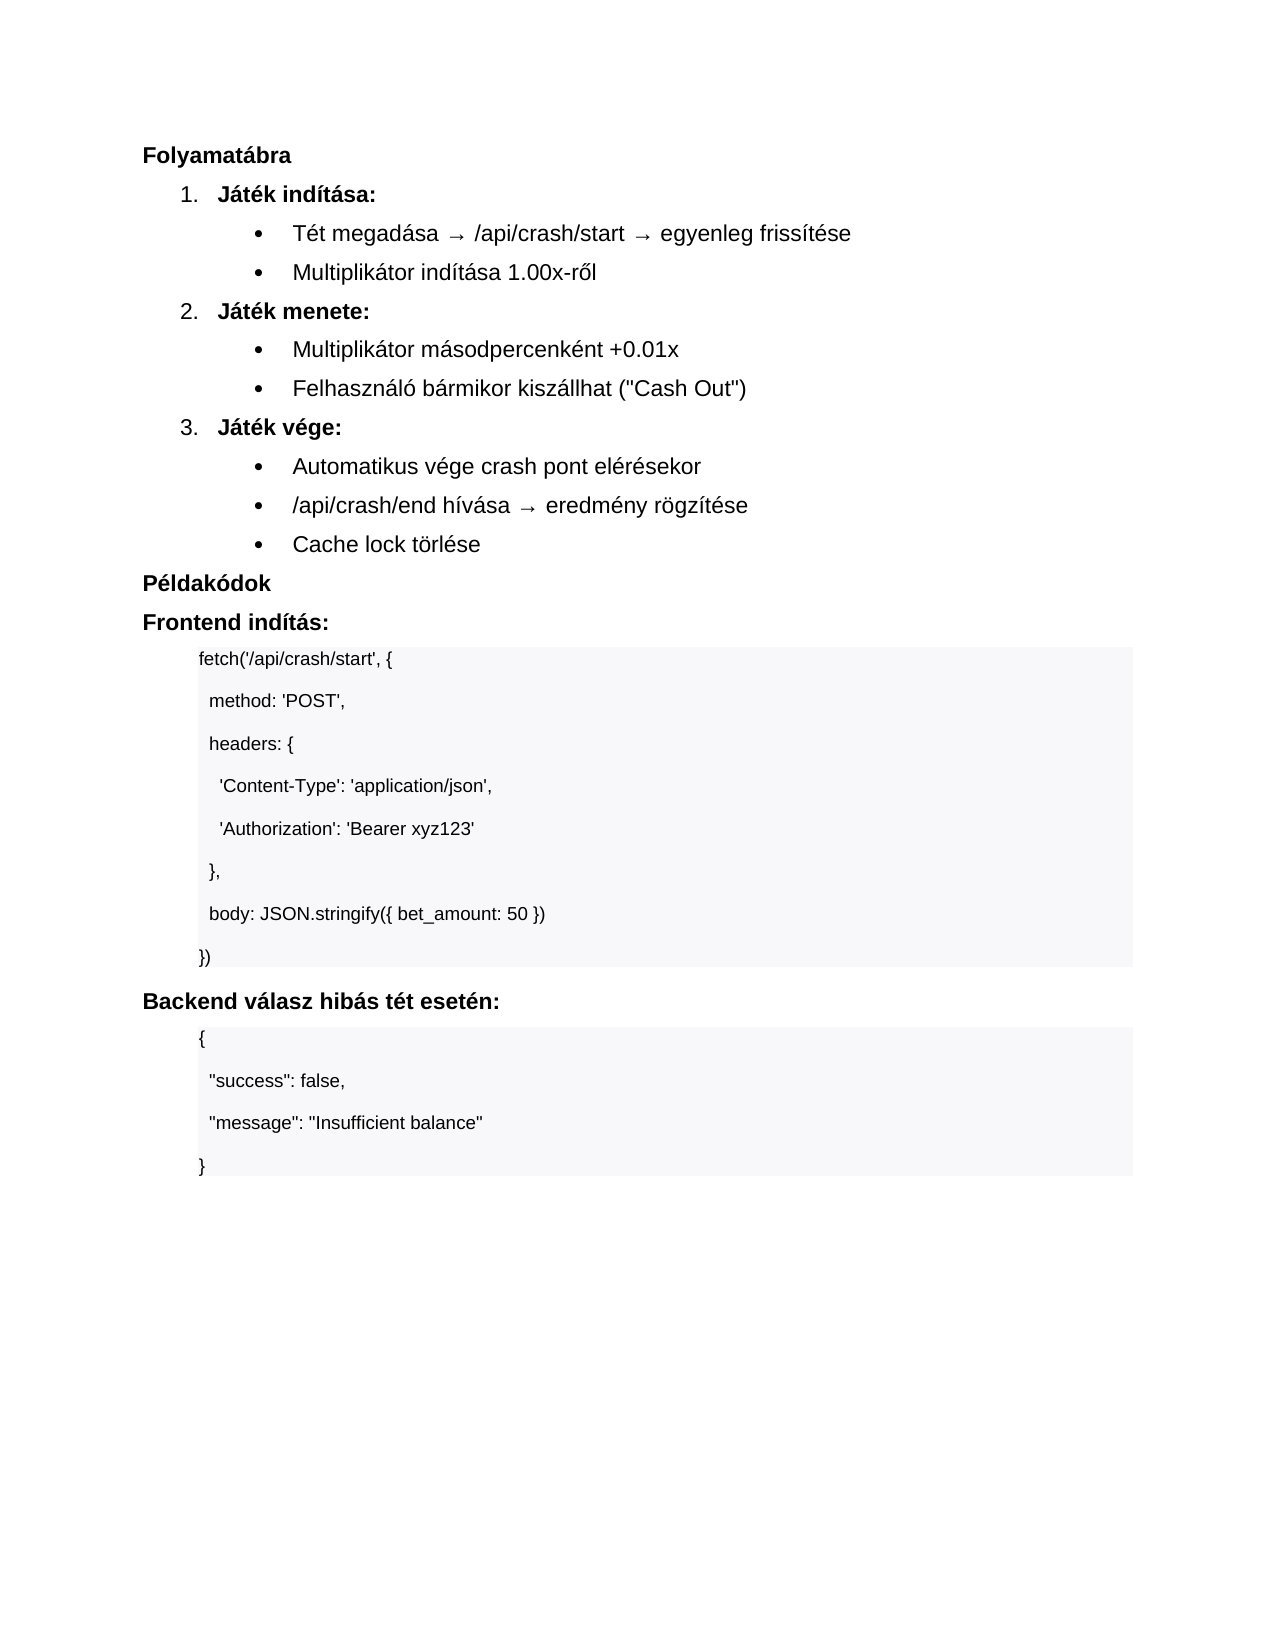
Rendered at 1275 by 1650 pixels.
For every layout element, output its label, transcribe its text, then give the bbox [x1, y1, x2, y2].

text Backend válasz hibás tét esetén: [142, 988, 1133, 1014]
list Multiplikátor indítása 1.00x-ről [255, 259, 1133, 285]
text Frontend indítás: [142, 608, 1133, 635]
list Automatikus vége crash pont elérésekor [255, 453, 1133, 479]
text }) [198, 946, 1133, 967]
text method: 'POST', [198, 690, 1133, 711]
list Cache lock törlése [255, 531, 1133, 557]
text headers: { [198, 732, 1133, 754]
text Folyamatábra [142, 142, 1133, 168]
text { [198, 1027, 1133, 1048]
list Multiplikátor másodpercenként +0.01x [255, 336, 1133, 363]
list Játék indítása: [180, 181, 1133, 207]
text "message": "Insufficient balance" [198, 1112, 1133, 1134]
text fetch('/api/crash/start', { [198, 647, 1133, 669]
list /api/crash/end hívása → eredmény rögzítése [255, 492, 1133, 518]
text "success": false, [198, 1069, 1133, 1091]
text body: JSON.stringify({ bet_amount: 50 }) [198, 903, 1133, 924]
text Példakódok [142, 569, 1133, 596]
text } [198, 1155, 1133, 1176]
list Játék vége: [180, 414, 1133, 441]
text }, [198, 860, 1133, 882]
list Tét megadása → /api/crash/start → egyenleg frissítése [255, 220, 1133, 246]
list Játék menete: [180, 298, 1133, 324]
text 'Content-Type': 'application/json', [198, 775, 1133, 797]
text 'Authorization': 'Bearer xyz123' [198, 818, 1133, 839]
list Felhasználó bármikor kiszállhat ("Cash Out") [255, 375, 1133, 402]
